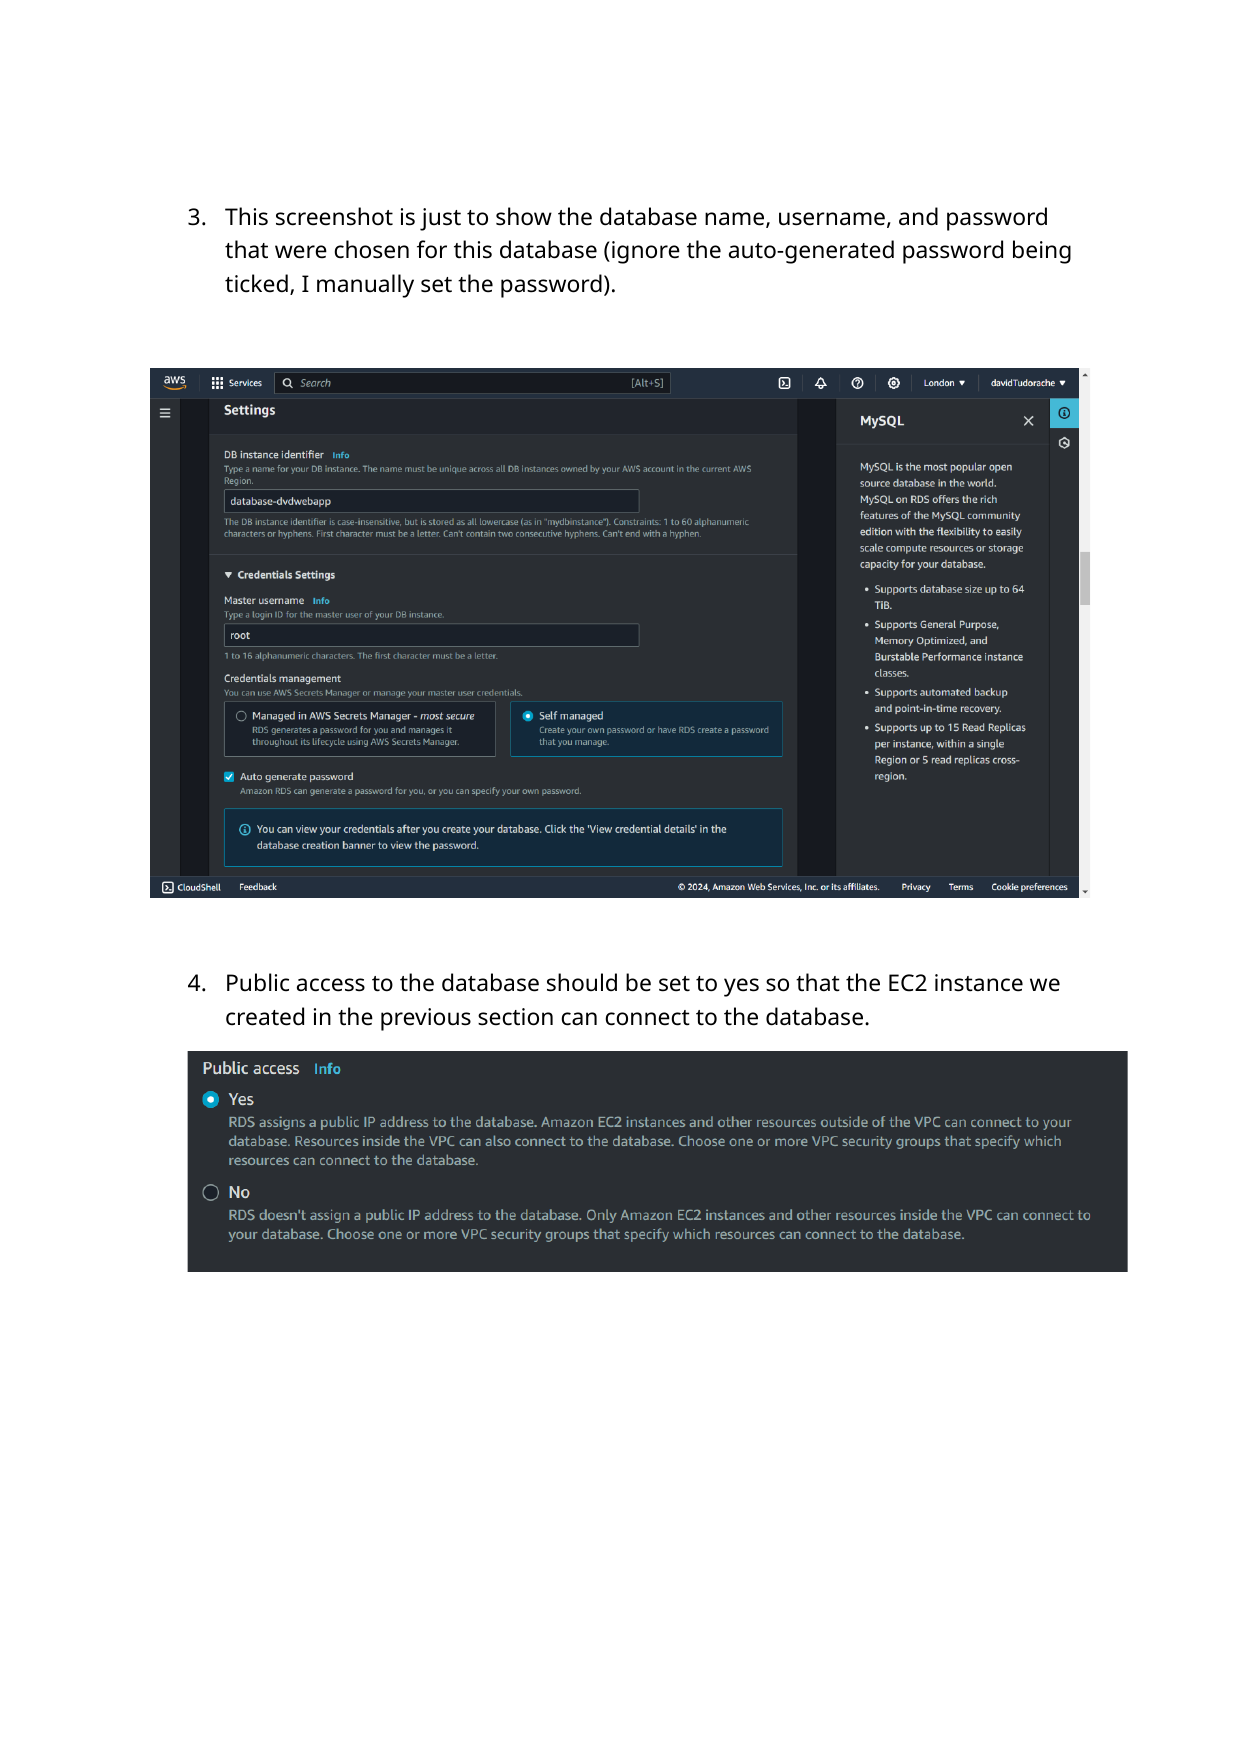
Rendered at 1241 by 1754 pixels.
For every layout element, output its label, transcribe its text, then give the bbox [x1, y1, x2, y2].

picture [150, 368, 1091, 898]
picture [187, 1051, 1128, 1272]
list Public access to the database should be set to yes so that the EC2 instance we created in the previous section can connect to the database. [187, 967, 1090, 1032]
list This screenshot is just to show the database name, username, and password that were chosen for this database (ignore the auto-generated password being ticked, I manually set the password). [187, 200, 1090, 299]
